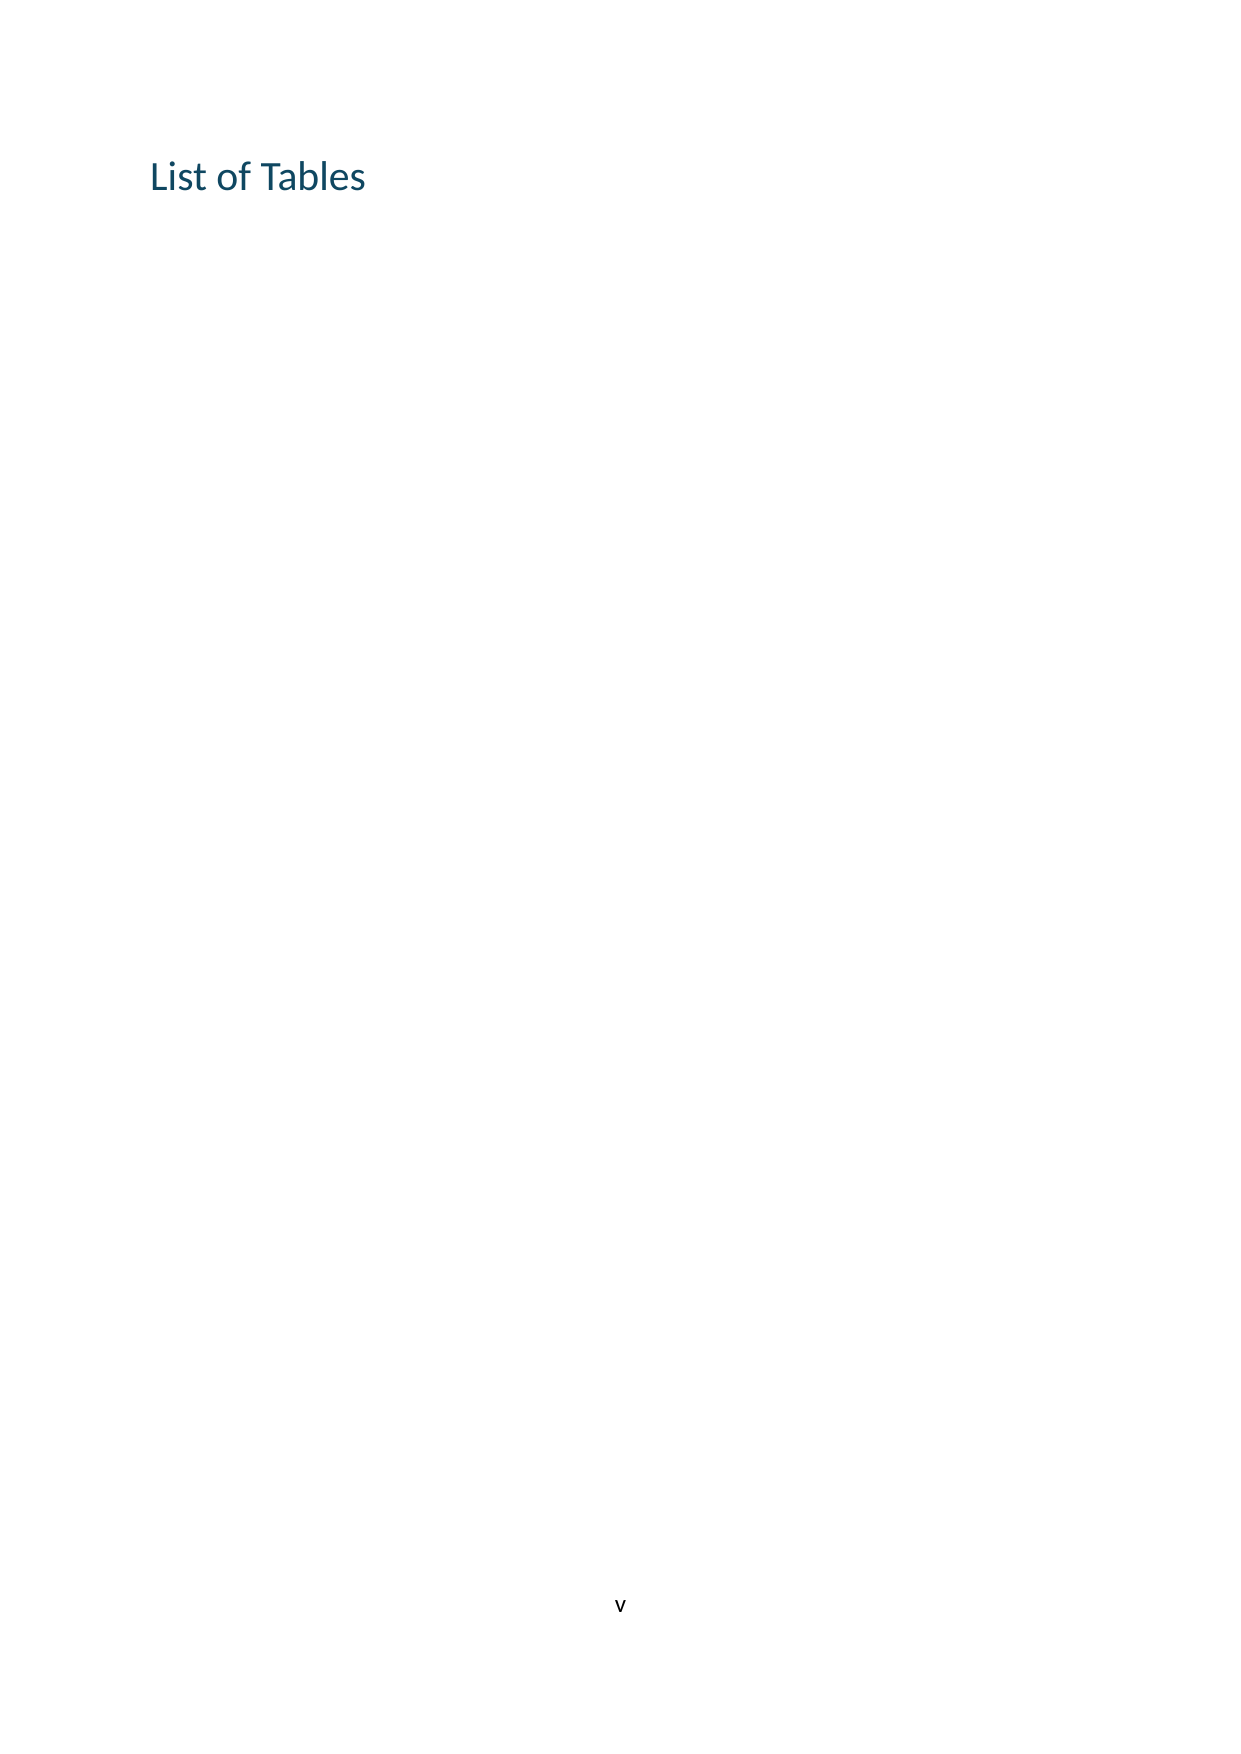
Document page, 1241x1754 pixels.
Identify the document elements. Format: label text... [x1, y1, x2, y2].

subtitle List of Tables [150, 150, 1090, 201]
